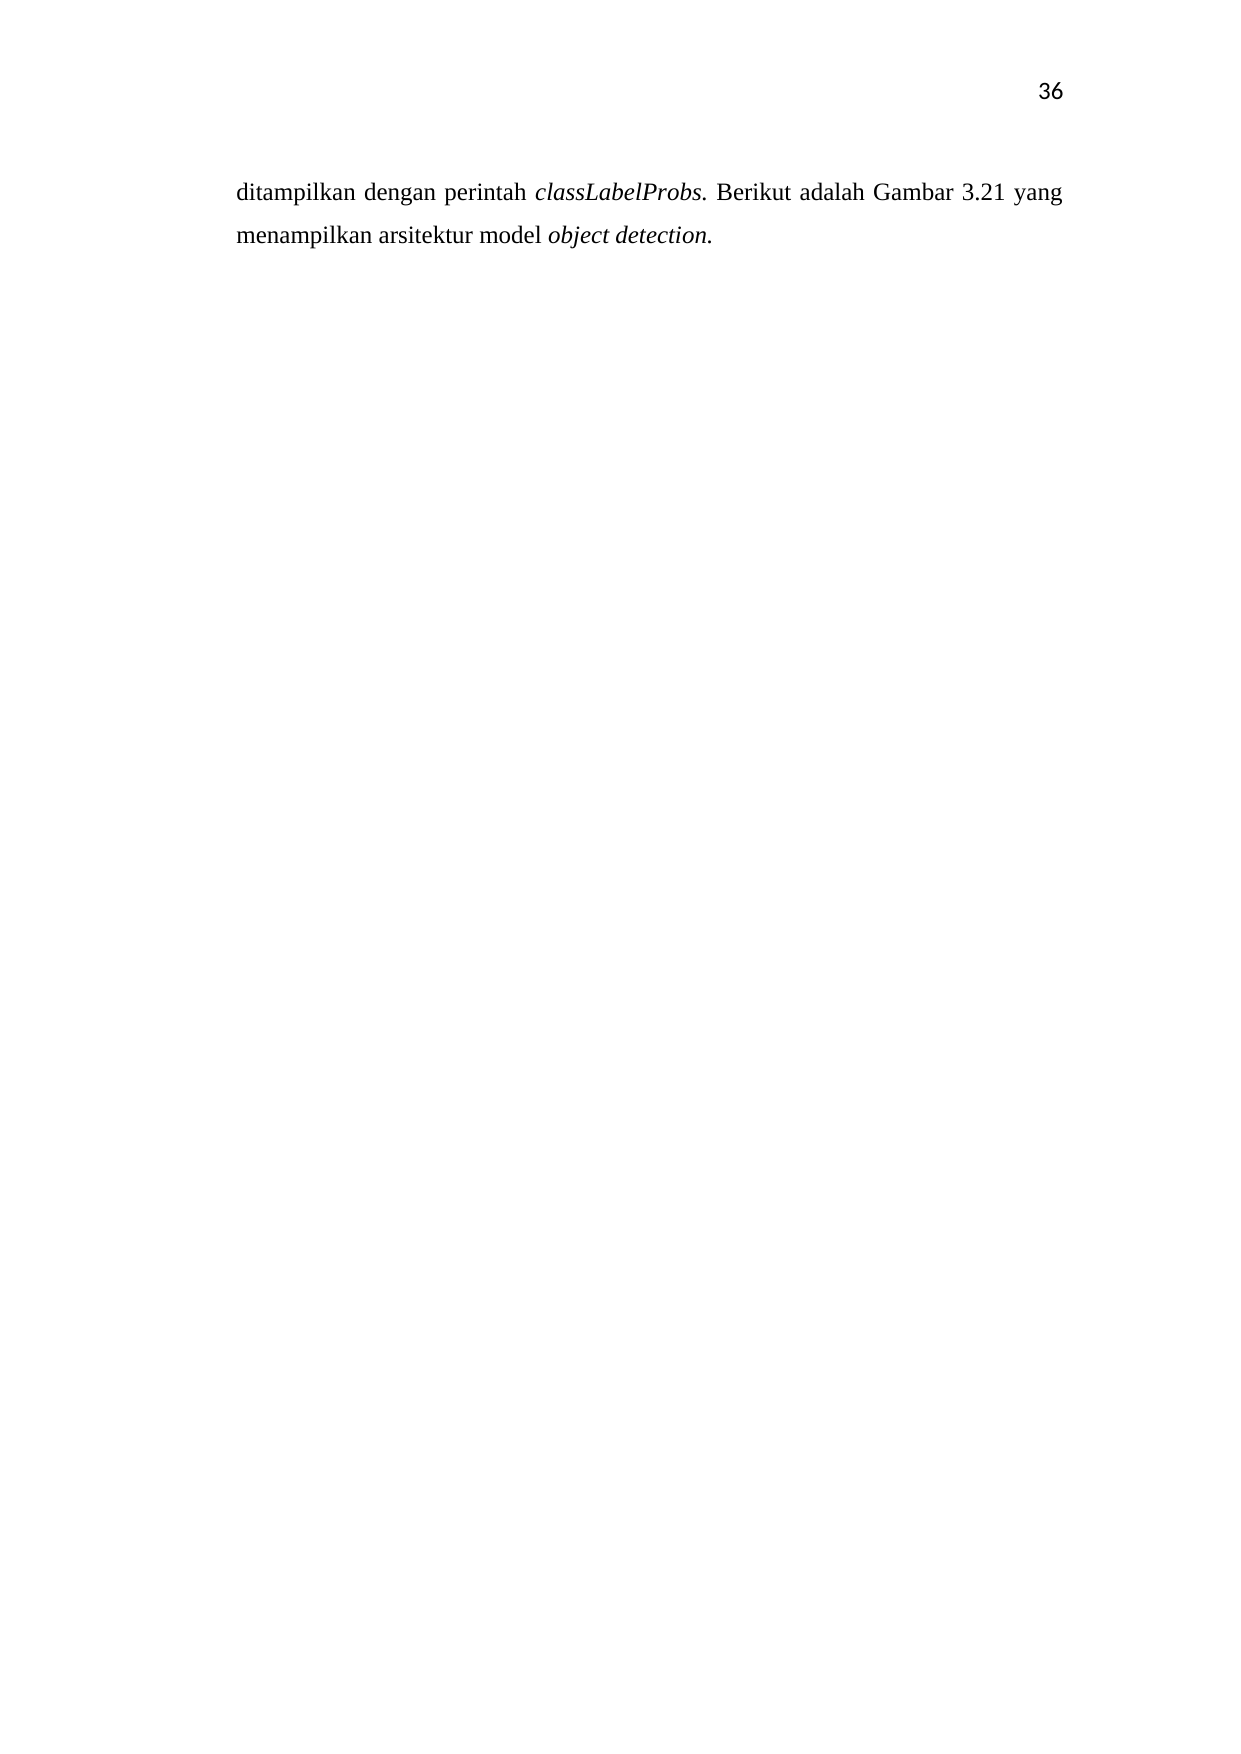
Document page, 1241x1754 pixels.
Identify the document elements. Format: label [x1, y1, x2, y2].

text [236, 177, 1063, 249]
